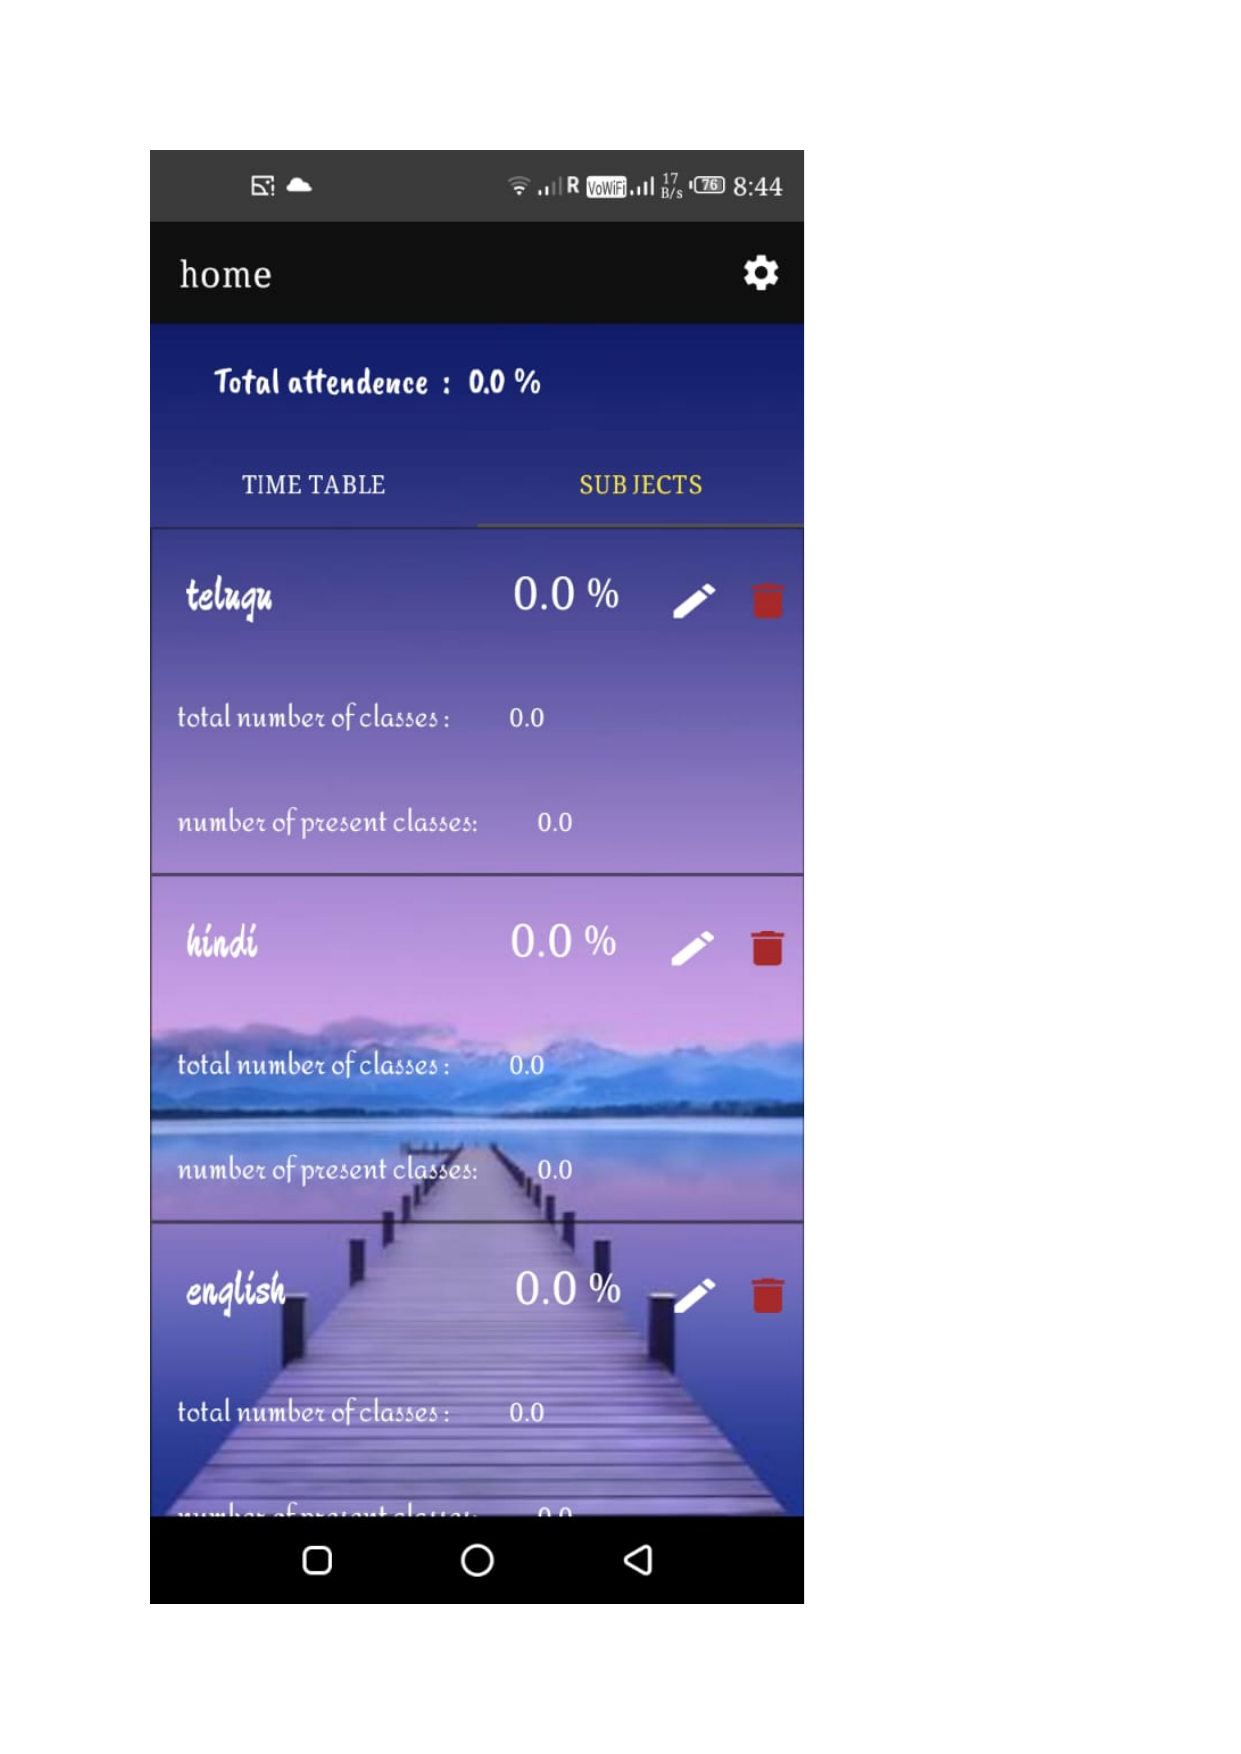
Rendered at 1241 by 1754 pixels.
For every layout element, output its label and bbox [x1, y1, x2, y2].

picture [150, 150, 805, 1604]
